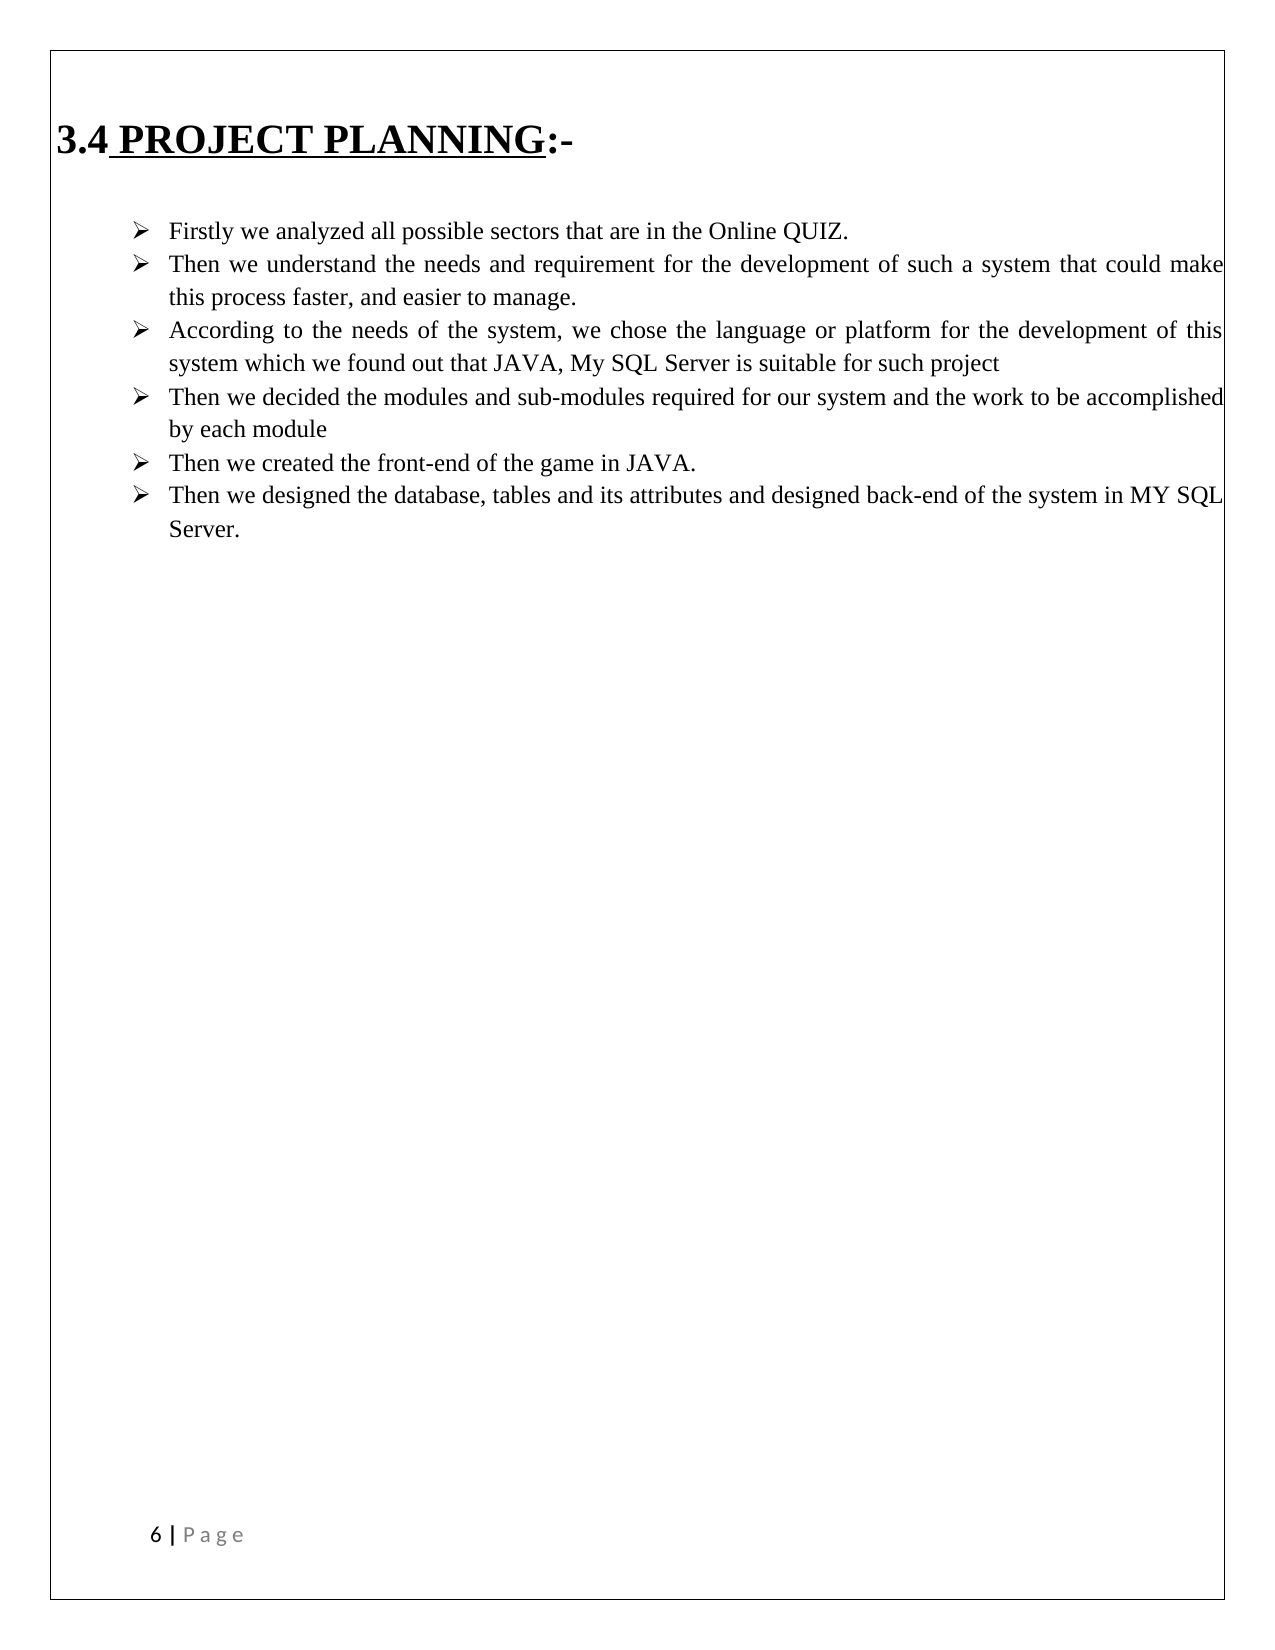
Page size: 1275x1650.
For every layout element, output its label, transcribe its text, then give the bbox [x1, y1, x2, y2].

list Then we decided the modules and sub-modules required for our system and the work to be accomplished by each module [131, 382, 1224, 443]
subtitle 3.4 PROJECT PLANNING:- [56, 114, 1224, 162]
list Firstly we analyzed all possible sectors that are in the Online QUIZ. [131, 216, 1224, 245]
list Then we created the front-end of the game in JAVA. [131, 448, 1224, 476]
list Then we designed the database, tables and its attributes and designed back-end of the system in MY SQL Server. [131, 481, 1224, 542]
list Then we understand the needs and requirement for the development of such a system that could make this process faster, and easier to manage. [131, 249, 1224, 311]
list According to the needs of the system, we chose the language or platform for the development of this system which we found out that JAVA, My SQL Server is suitable for such project [131, 316, 1224, 377]
